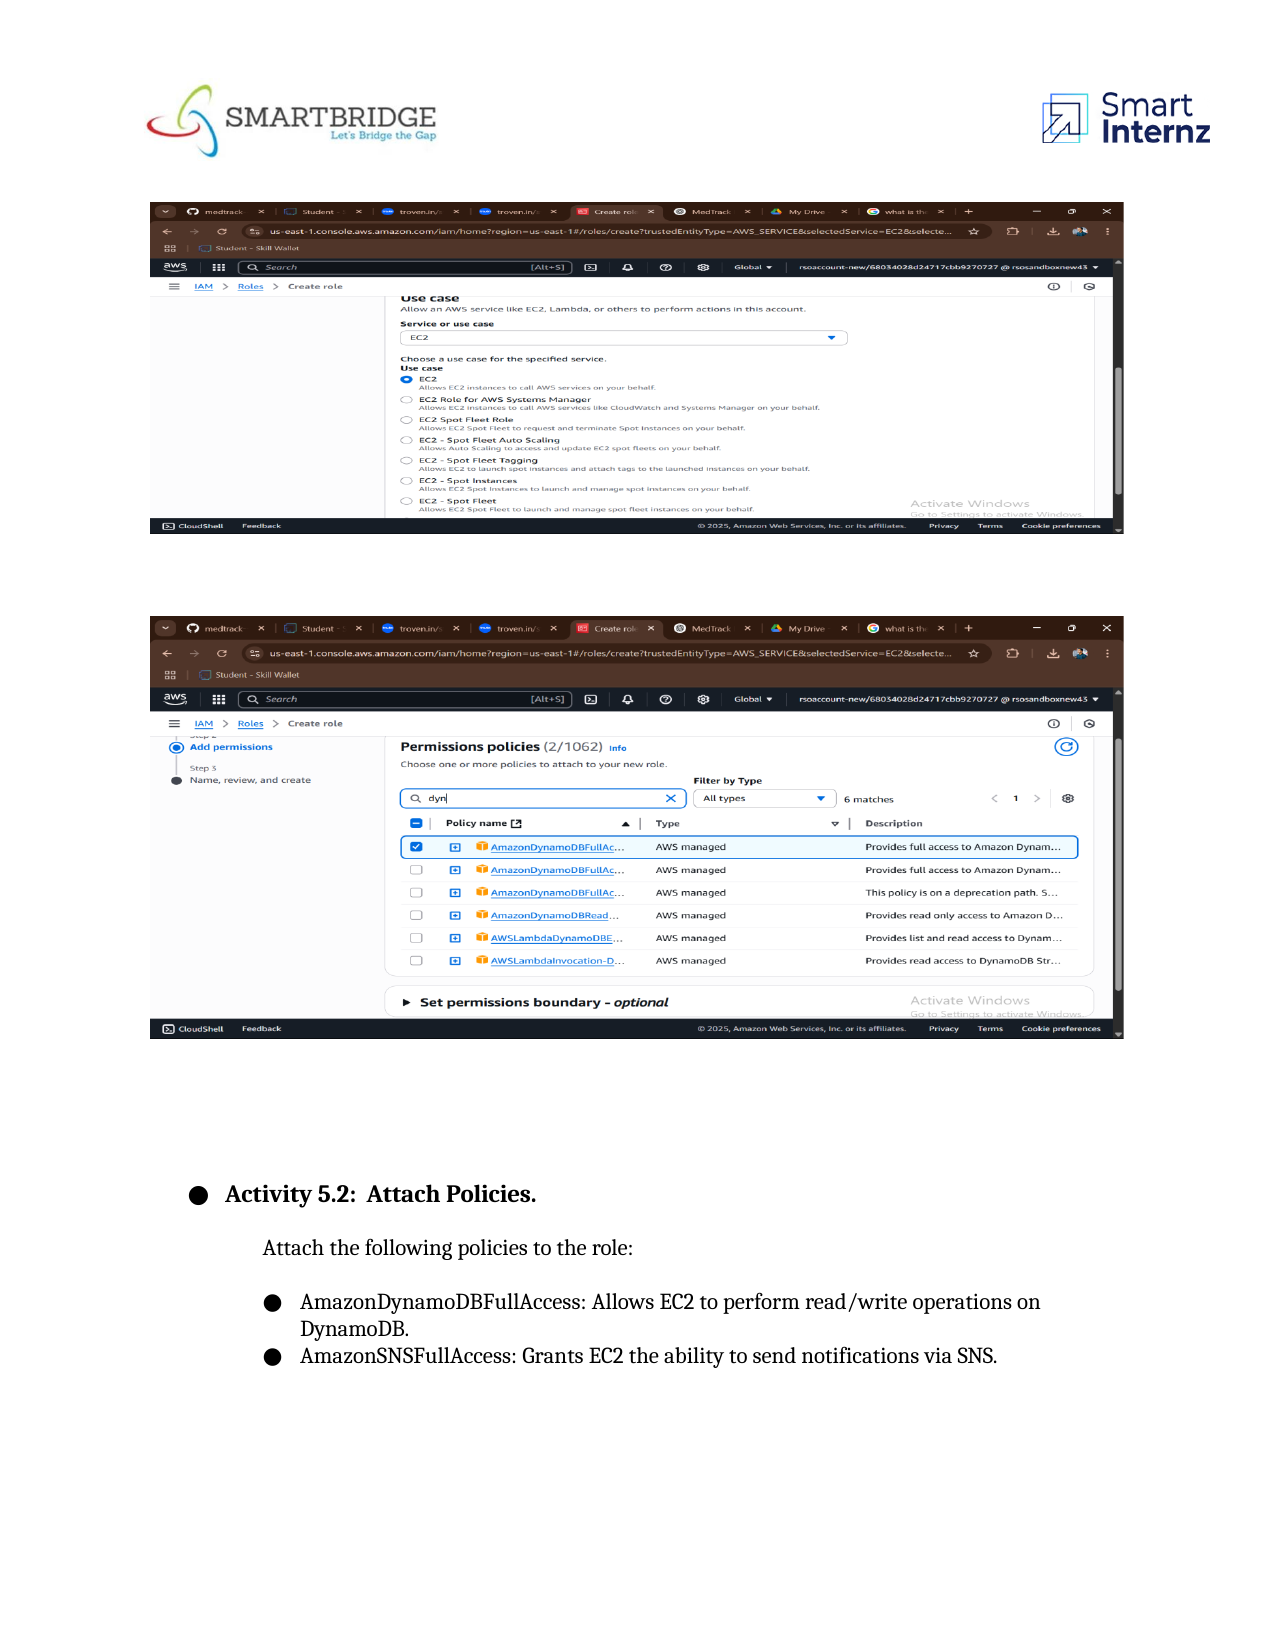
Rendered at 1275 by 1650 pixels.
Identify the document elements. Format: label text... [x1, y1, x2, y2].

list AmazonSNSFullAccess: Grants EC2 the ability to send notifications via SNS. [262, 1342, 1275, 1369]
picture [1037, 92, 1214, 143]
picture [150, 202, 1124, 534]
picture [143, 78, 439, 161]
text Attach the following policies to the role: [262, 1235, 1275, 1261]
picture [150, 616, 1124, 1039]
list AmazonDynamoDBFullAccess: Allows EC2 to perform read/write operations on DynamoDB. [262, 1285, 1078, 1342]
subtitle Activity 5.2: Attach Policies. [187, 1176, 1275, 1210]
